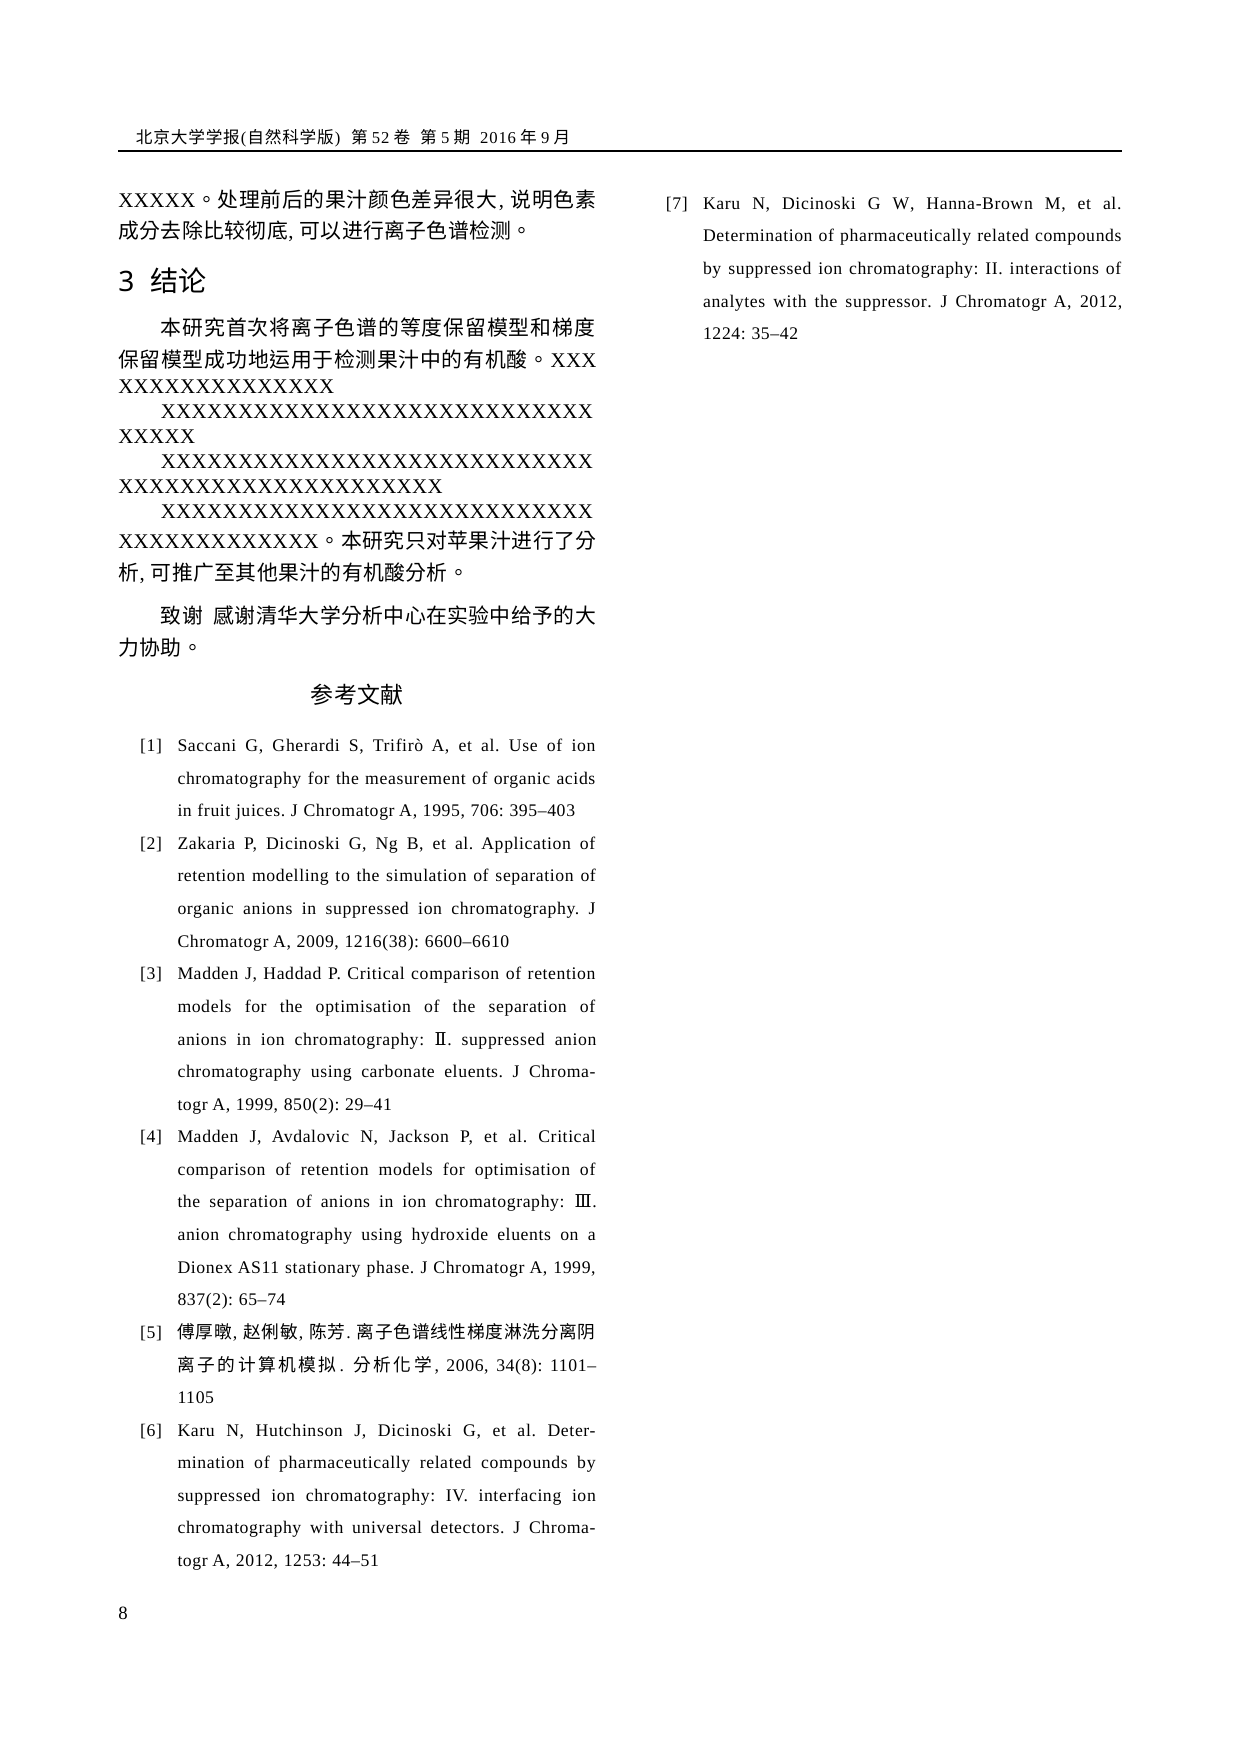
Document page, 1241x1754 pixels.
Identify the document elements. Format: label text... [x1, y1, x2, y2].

text XXXXXXXXXXXXXXXXXXXXXXXXXXXXXXXXXXXXXXXXXXXXXXXXX [118, 449, 596, 498]
text Karu N, Hutchinson J, Dicinoski G, et al. Deter-mination of pharmaceutically related compounds by suppressed ion chromatography: IV. interfacing ion chromatography with universal detectors. J Chroma-togr A, 2012, 1253: 44–51 [162, 1410, 596, 1573]
text 3 结论 [118, 258, 596, 299]
text 傅厚暾, 赵俐敏, 陈芳. 离子色谱线性梯度淋洗分离阴离子的计算机模拟. 分析化学, 2006, 34(8): 1101–1105 [162, 1312, 596, 1410]
text XXXXXXXXXXXXXXXXXXXXXXXXXXXXXXXXX [118, 399, 596, 448]
text 参考文献 [118, 677, 596, 710]
text 本研究首次将离子色谱的等度保留模型和梯度保留模型成功地运用于检测果汁中的有机酸。XXXXXXXXXXXXXXXXX [118, 312, 596, 398]
text 致谢 感谢清华大学分析中心在实验中给予的大力协助。 [118, 599, 596, 661]
text Zakaria P, Dicinoski G, Ng B, et al. Application of retention modelling to the simulation of separation of organic anions in suppressed ion chromatography. J Chromatogr A, 2009, 1216(38): 6600–6610 [162, 823, 596, 954]
text Saccani G, Gherardi S, Trifirò A, et al. Use of ion chromatography for the measurement of organic acids in fruit juices. J Chromatogr A, 1995, 706: 395–403 [162, 725, 596, 823]
text Madden J, Avdalovic N, Jackson P, et al. Critical comparison of retention models for optimisation of the separation of anions in ion chromatography: Ⅲ. anion chromatography using hydroxide eluents on a Dionex AS11 stationary phase. J Chromatogr A, 1999, 837(2): 65–74 [162, 1117, 596, 1312]
text Madden J, Haddad P. Critical comparison of retention models for the optimisation of the separation of anions in ion chromatography: Ⅱ. suppressed anion chromatography using carbonate eluents. J Chroma-togr A, 1999, 850(2): 29–41 [162, 954, 596, 1117]
text XXXXXXXXXXXXXXXXXXXXXXXXXXXXXXXXXXXXXXXXX。本研究只对苹果汁进行了分析, 可推广至其他果汁的有机酸分析。 [118, 499, 596, 586]
text Karu N, Dicinoski G W, Hanna-Brown M, et al. Determination of pharmaceutically related compounds by suppressed ion chromatography: II. interactions of analytes with the suppressor. J Chromatogr A, 2012, 1224: 35–42 [687, 183, 1122, 346]
